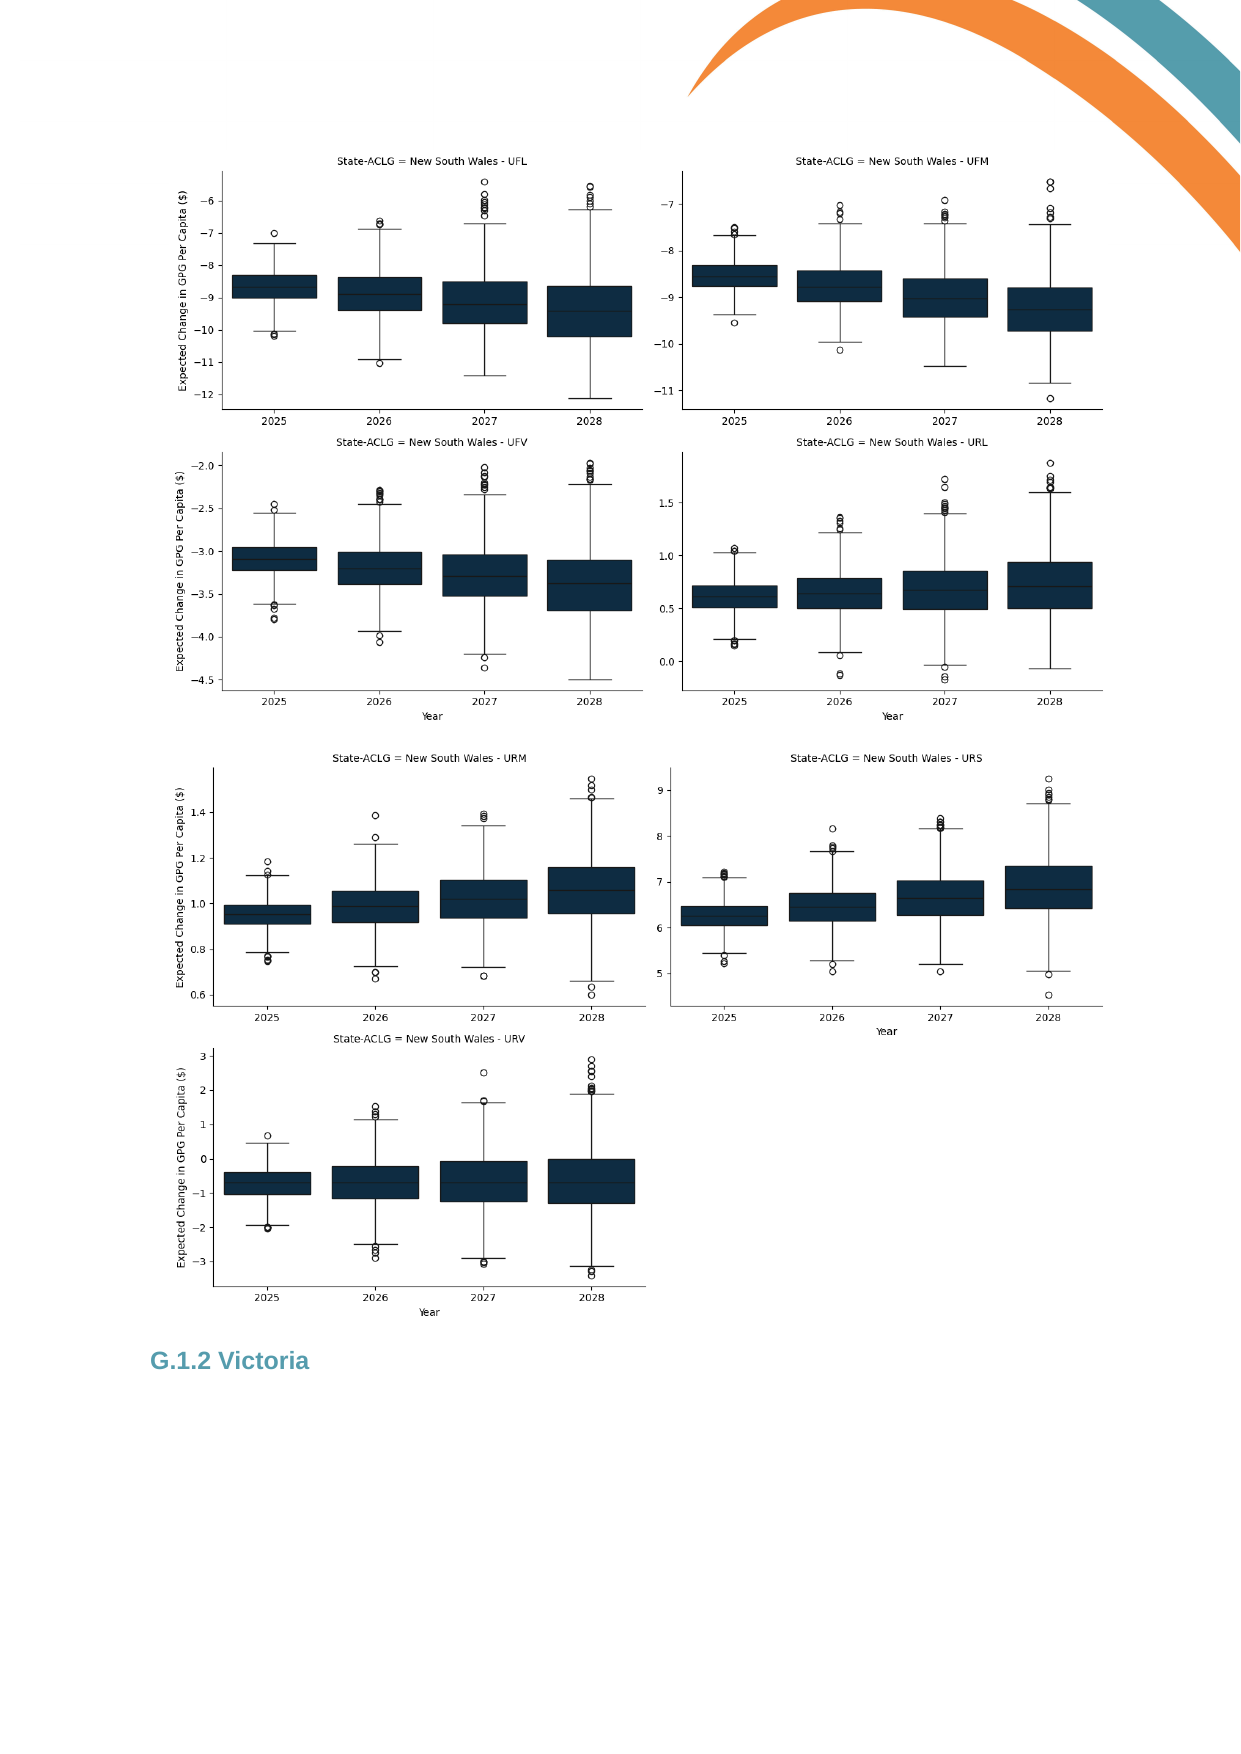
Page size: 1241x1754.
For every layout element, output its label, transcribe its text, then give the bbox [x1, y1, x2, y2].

picture [19, 0, 1241, 729]
subtitle G.1.2 Victoria [150, 1346, 1090, 1374]
picture [168, 746, 1109, 1325]
